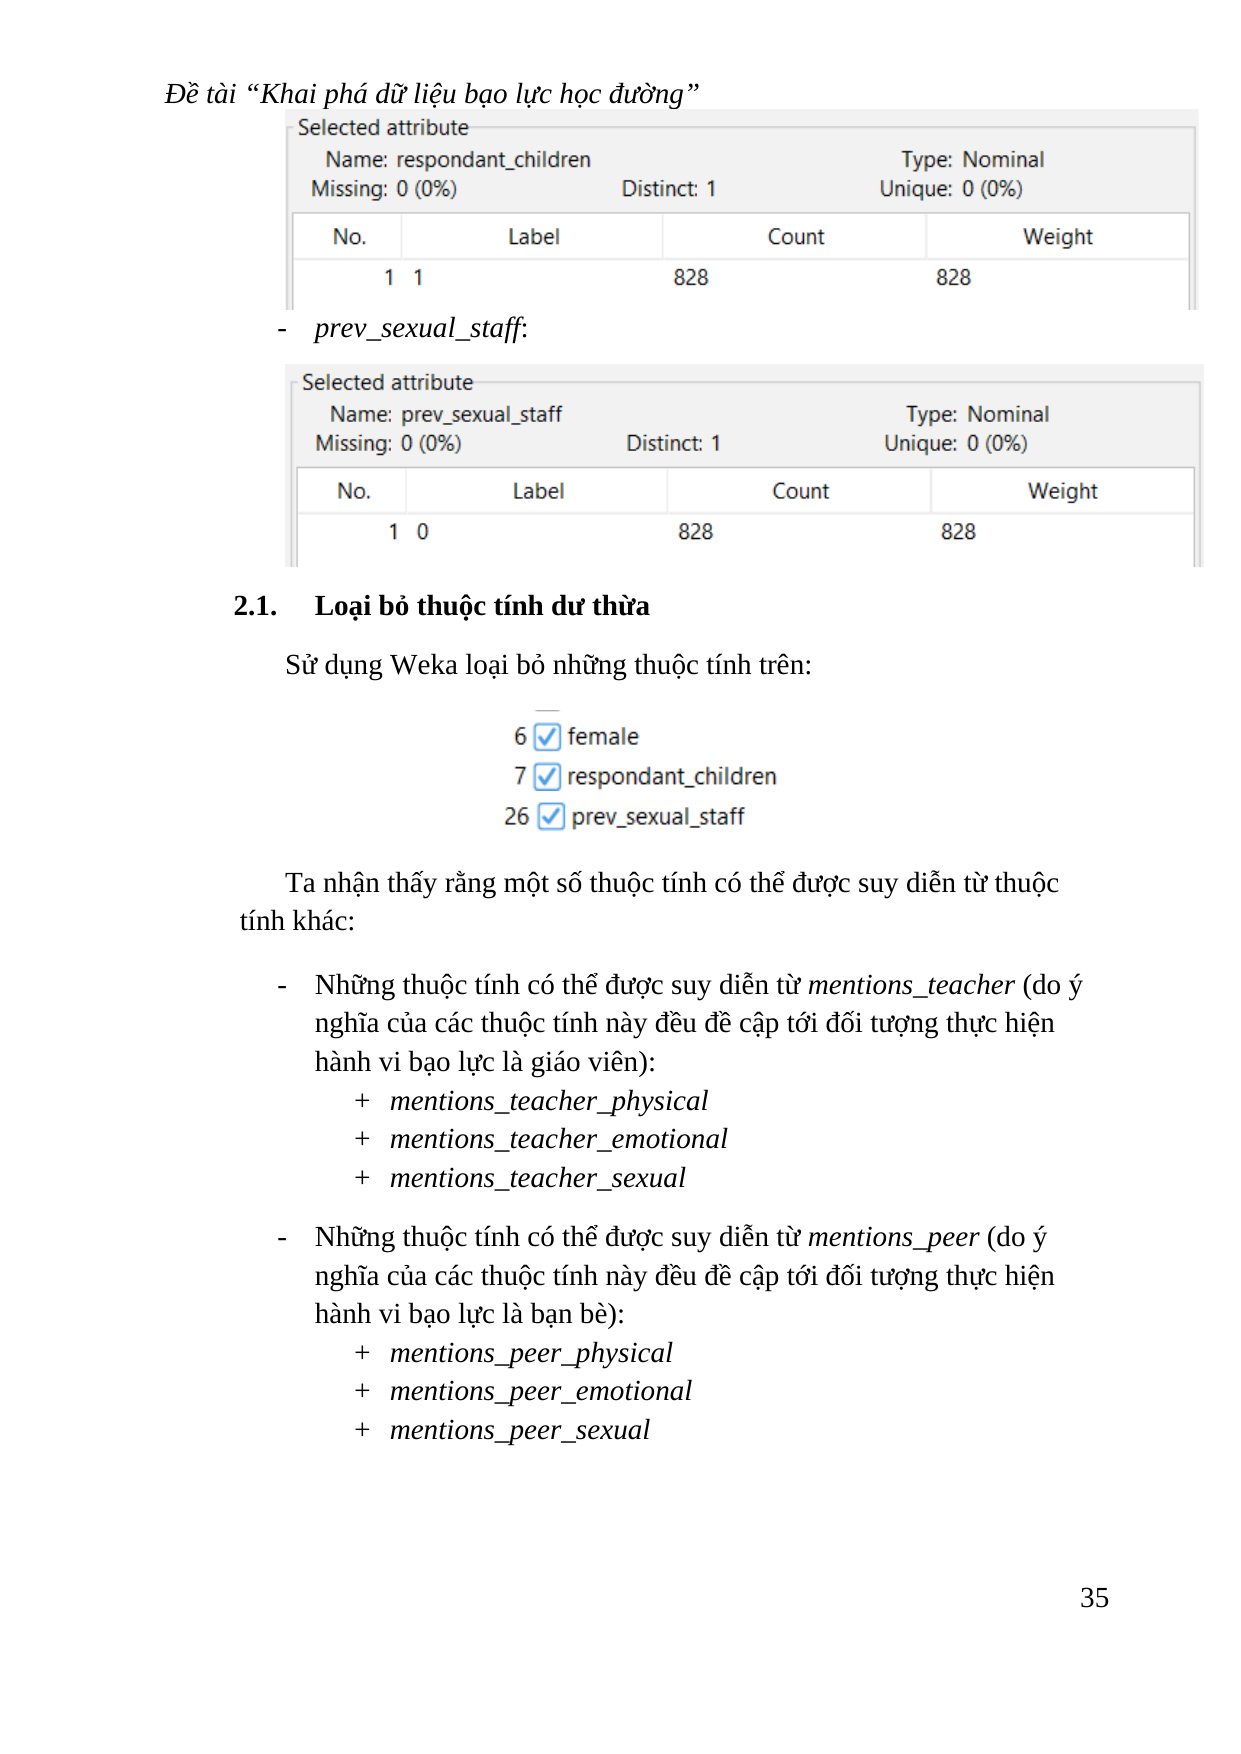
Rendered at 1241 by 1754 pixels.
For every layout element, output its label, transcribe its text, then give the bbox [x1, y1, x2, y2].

subtitle Loại bỏ thuộc tính dư thừa [277, 588, 1109, 621]
text Ta nhận thấy rằng một số thuộc tính có thể được suy diễn từ thuộc tính khác: [239, 865, 1109, 937]
picture [285, 109, 1199, 310]
list Những thuộc tính có thể được suy diễn từ mentions_teacher (do ý nghĩa của các thuộc tính này đều đề cập tới đối tượng thực hiện hành vi bạo lực là giáo viên): [277, 967, 1109, 1078]
list mentions_peer_sexual [352, 1412, 1109, 1445]
picture [466, 710, 928, 791]
picture [285, 364, 1204, 567]
list Những thuộc tính có thể được suy diễn từ mentions_peer (do ý nghĩa của các thuộc tính này đều đề cập tới đối tượng thực hiện hành vi bạo lực là bạn bè): [277, 1219, 1109, 1330]
list prev_sexual_staff: [277, 310, 1109, 343]
text Sử dụng Weka loại bỏ những thuộc tính trên: [239, 647, 1109, 681]
picture [467, 795, 927, 839]
list mentions_peer_emotional [352, 1373, 1109, 1407]
list mentions_teacher_sexual [352, 1160, 1109, 1193]
list mentions_teacher_emotional [352, 1121, 1109, 1155]
list mentions_teacher_physical [352, 1083, 1109, 1116]
list mentions_peer_physical [352, 1335, 1109, 1368]
